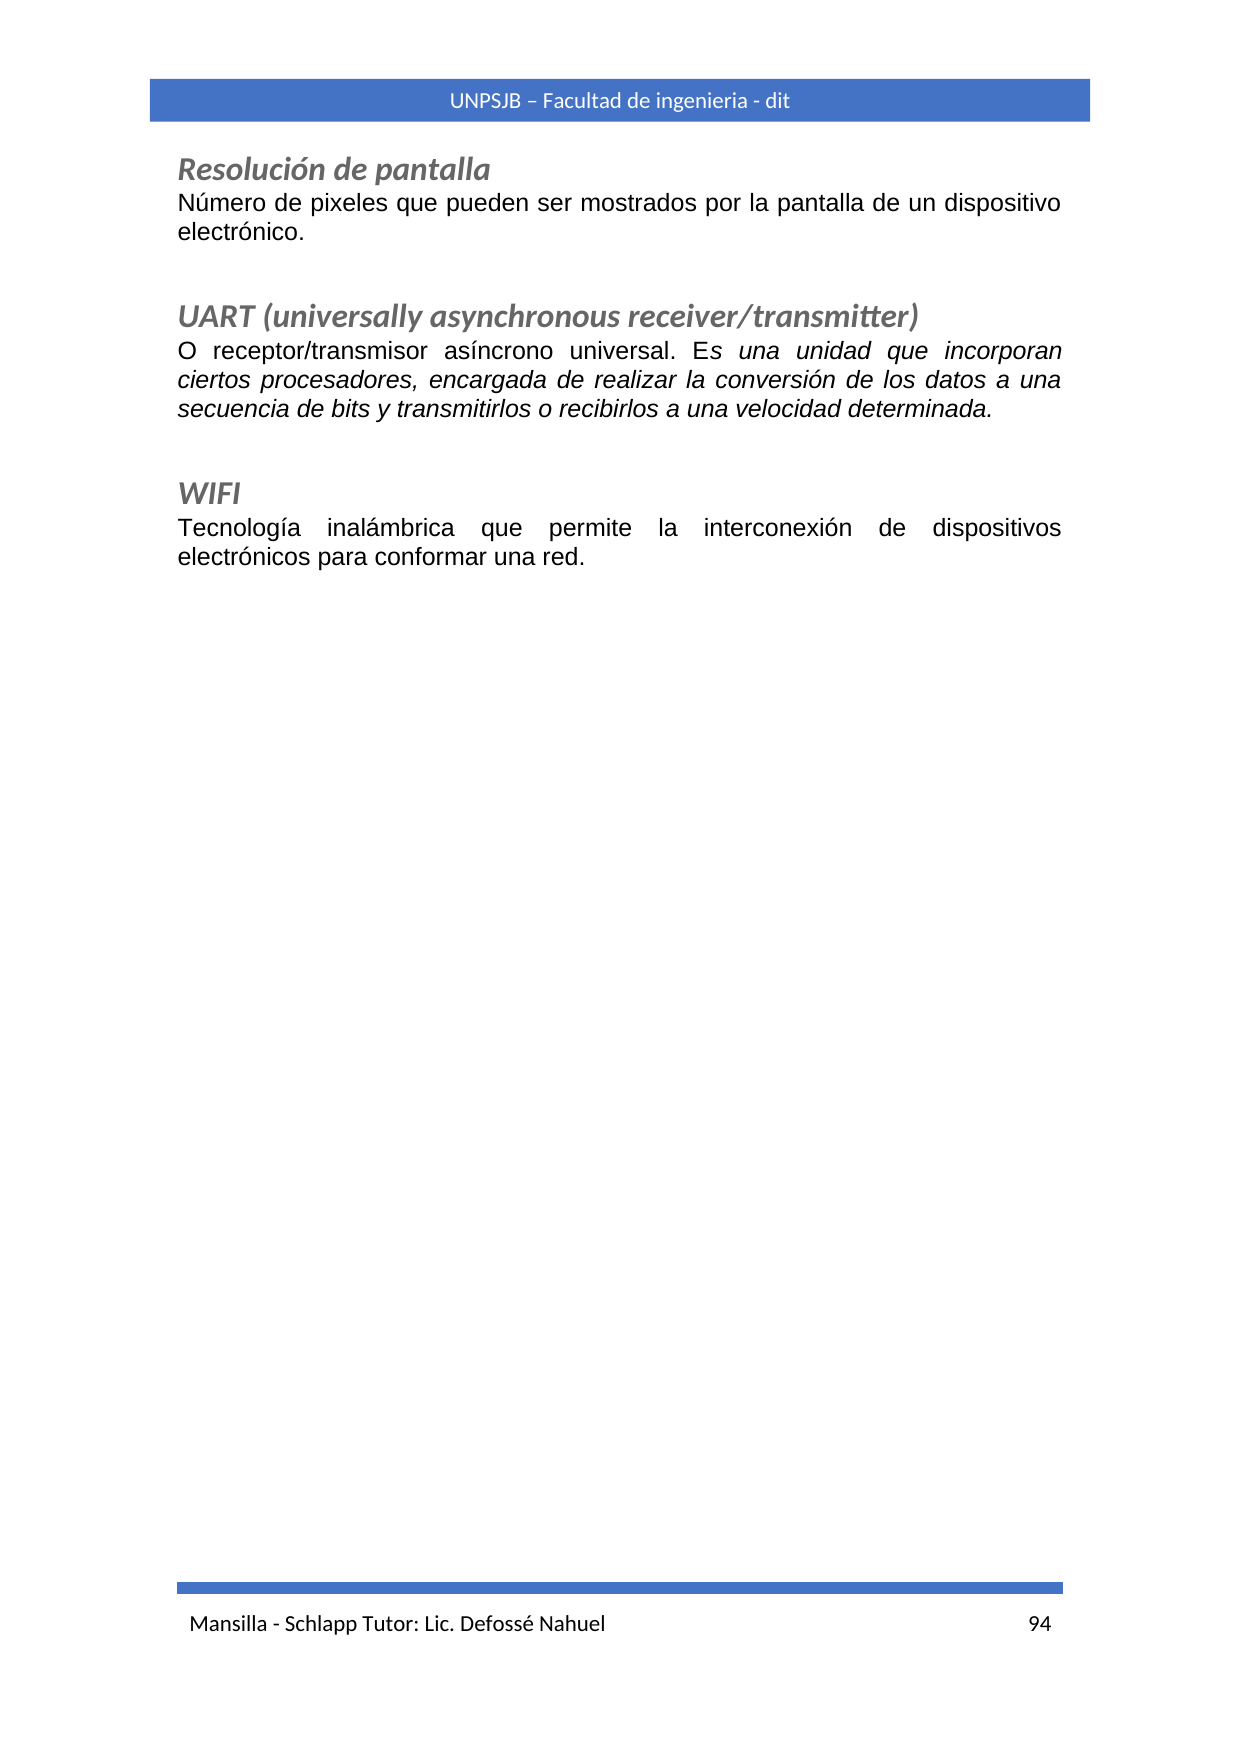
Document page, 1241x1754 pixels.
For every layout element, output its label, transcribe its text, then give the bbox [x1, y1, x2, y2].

text Tecnología inalámbrica que permite la interconexión de dispositivos electrónicos para conformar una red. [177, 513, 1063, 570]
subtitle WIFI [177, 472, 1063, 513]
subtitle UART (universally asynchronous receiver/transmitter) [177, 295, 1063, 336]
text O receptor/transmisor asíncrono universal. Es una unidad que incorporan ciertos procesadores, encargada de realizar la conversión de los datos a una secuencia de bits y transmitirlos o recibirlos a una velocidad determinada. [177, 336, 1063, 422]
subtitle Resolución de pantalla [177, 148, 1063, 188]
text Número de pixeles que pueden ser mostrados por la pantalla de un dispositivo electrónico. [177, 188, 1063, 246]
